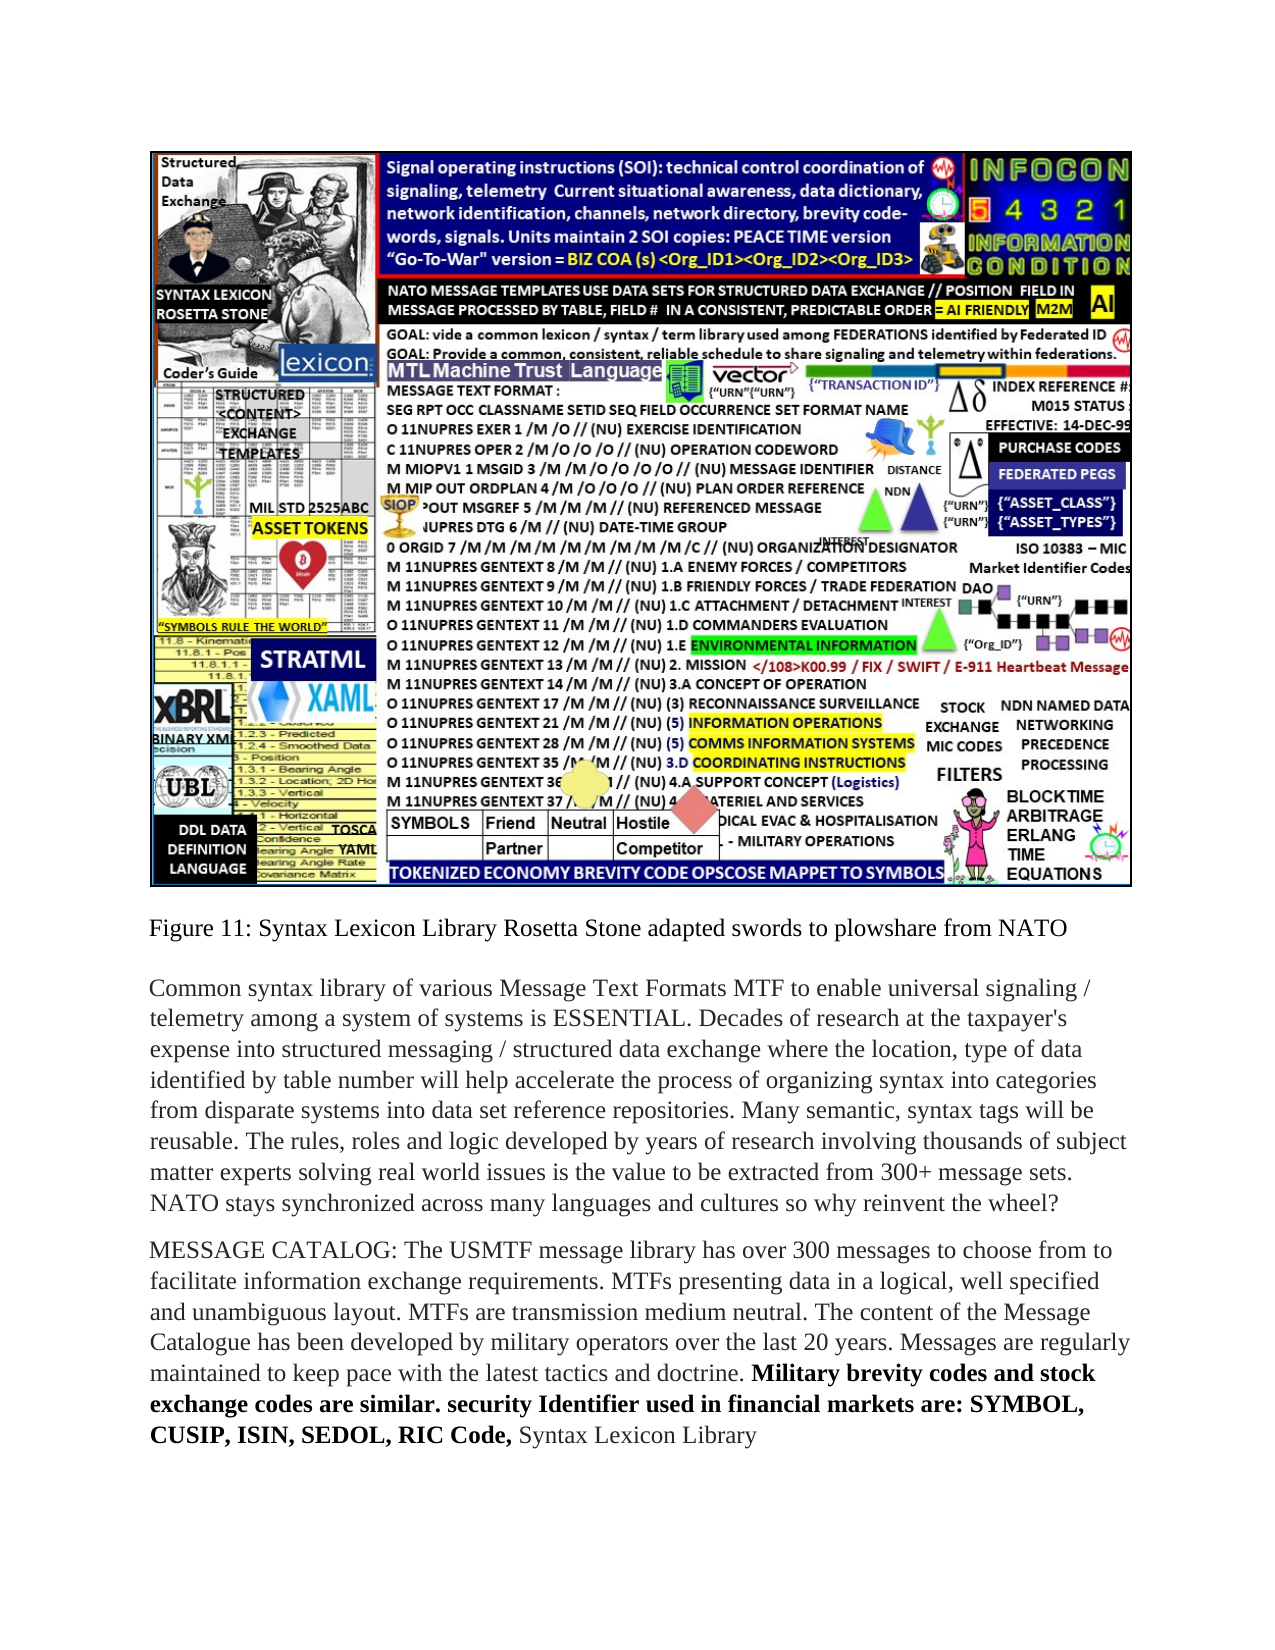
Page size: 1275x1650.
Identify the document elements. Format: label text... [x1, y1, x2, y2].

text Common syntax library of various Message Text Formats MTF to enable universal signaling / telemetry among a system of systems is ESSENTIAL. Decades of research at the taxpayer's expense into structured messaging / structured data exchange where the location, type of data identified by table number will help accelerate the process of organizing syntax into categories from disparate systems into data set reference repositories. Many semantic, syntax tags will be reusable. The rules, roles and logic developed by years of research involving thousands of subject matter experts solving real world issues is the value to be extracted from 300+ message sets. NATO stays synchronized across many languages and cultures so why reinvent the wheel? [148, 973, 1132, 1217]
text MESSAGE CATALOG: The USMTF message library has over 300 messages to choose from to facilitate information exchange requirements. MTFs presenting data in a logical, well specified and unambiguous layout. MTFs are transmission medium neutral. The content of the Message Catalogue has been developed by military operators over the last 20 years. Messages are regularly maintained to keep pace with the latest tactics and doctrine. Military brevity codes and stock exchange codes are similar. security Identifier used in financial markets are: SYMBOL, CUSIP, ISIN, SEDOL, RIC Code, Syntax Lexicon Library [148, 1235, 1132, 1448]
text Figure 11: Syntax Lexicon Library Rosetta Stone adapted swords to plowshare from NATO [148, 913, 1130, 942]
picture [152, 153, 1130, 885]
